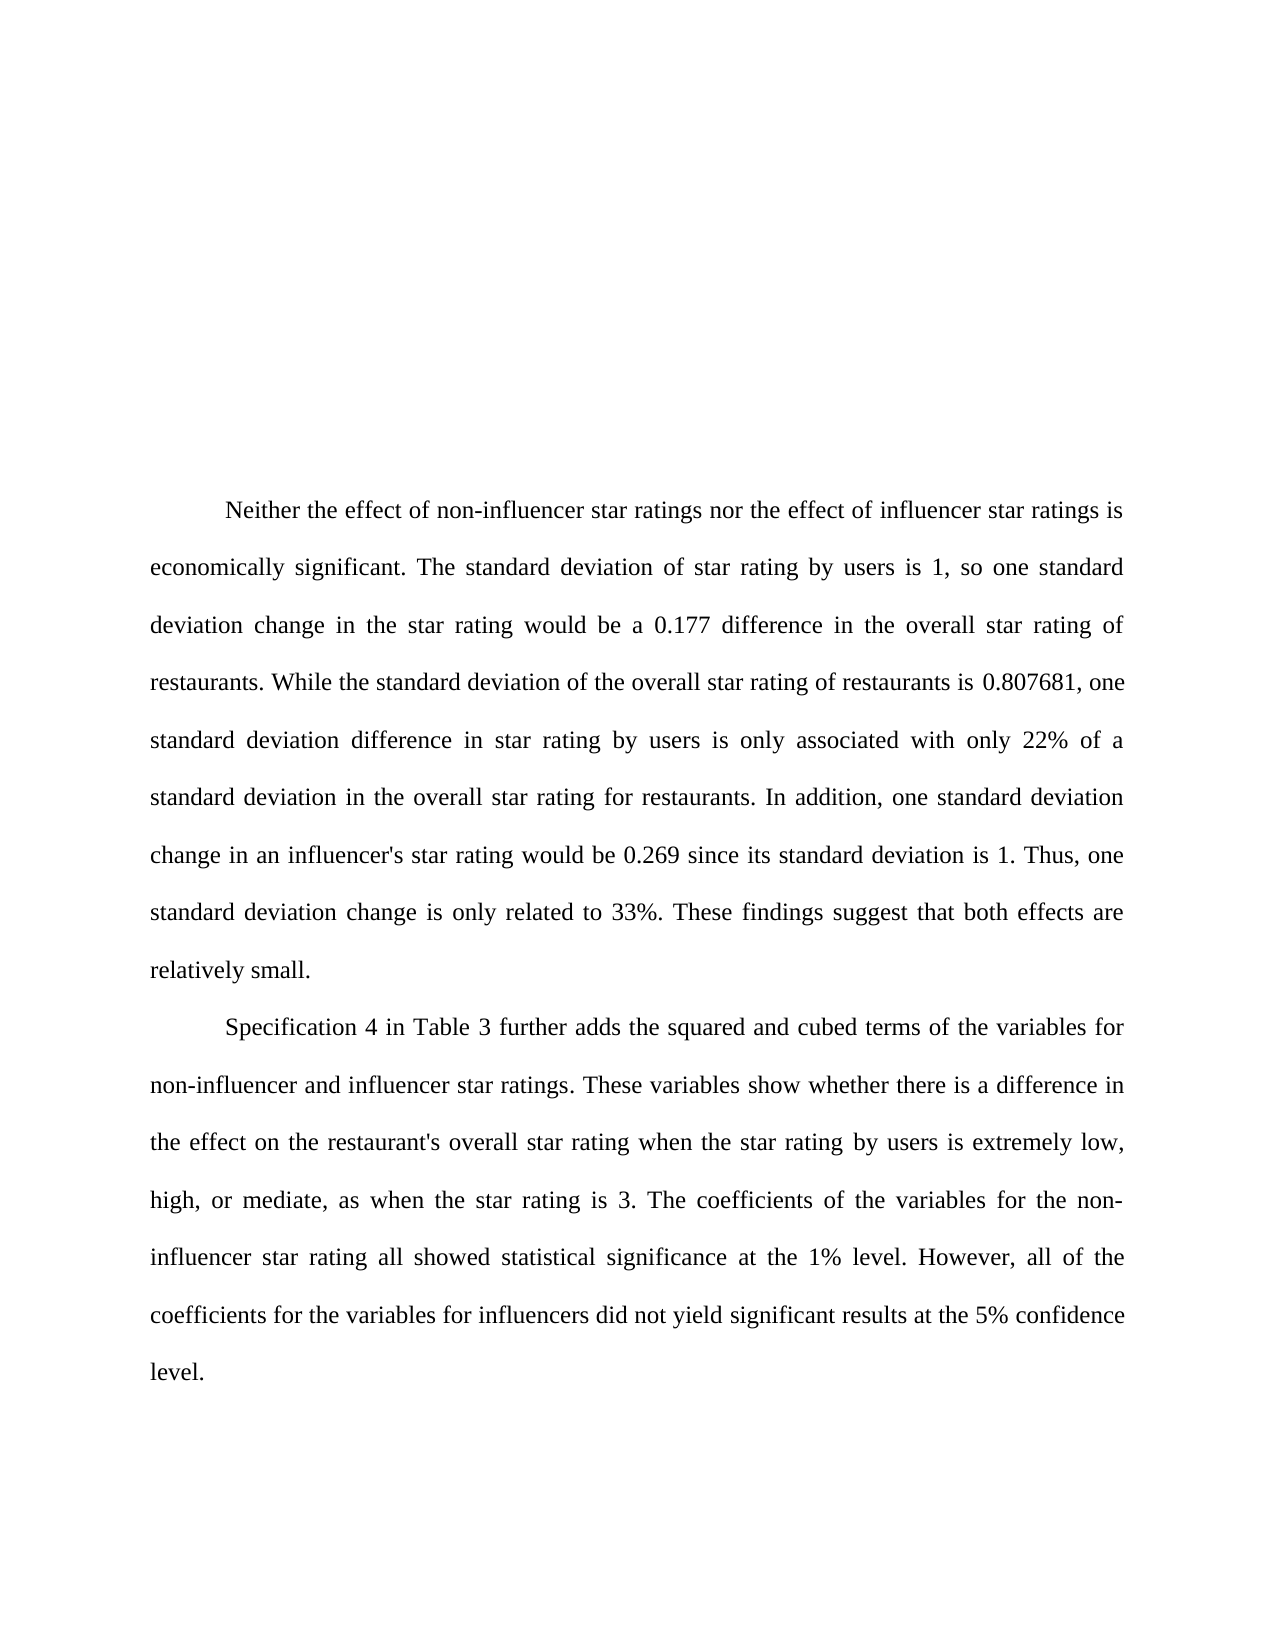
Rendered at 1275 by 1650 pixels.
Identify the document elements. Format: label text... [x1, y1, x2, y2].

text Specification 4 in Table 3 further adds the squared and cubed terms of the variables for non-influencer and influencer star ratings. These variables show whether there is a difference in the effect on the restaurant's overall star rating when the star rating by users is extremely low, high, or mediate, as when the star rating is 3. The coefficients of the variables for the non-influencer star rating all showed statistical significance at the 1% level. However, all of the coefficients for the variables for influencers did not yield significant results at the 5% confidence level. [150, 1012, 1125, 1386]
text Neither the effect of non-influencer star ratings nor the effect of influencer star ratings is economically significant. The standard deviation of star rating by users is 1, so one standard deviation change in the star rating would be a 0.177 difference in the overall star rating of restaurants. While the standard deviation of the overall star rating of restaurants is 0.807681, one standard deviation difference in star rating by users is only associated with only 22% of a standard deviation in the overall star rating for restaurants. In addition, one standard deviation change in an influencer's star rating would be 0.269 since its standard deviation is 1. Thus, one standard deviation change is only related to 33%. These findings suggest that both effects are relatively small. [150, 495, 1125, 984]
